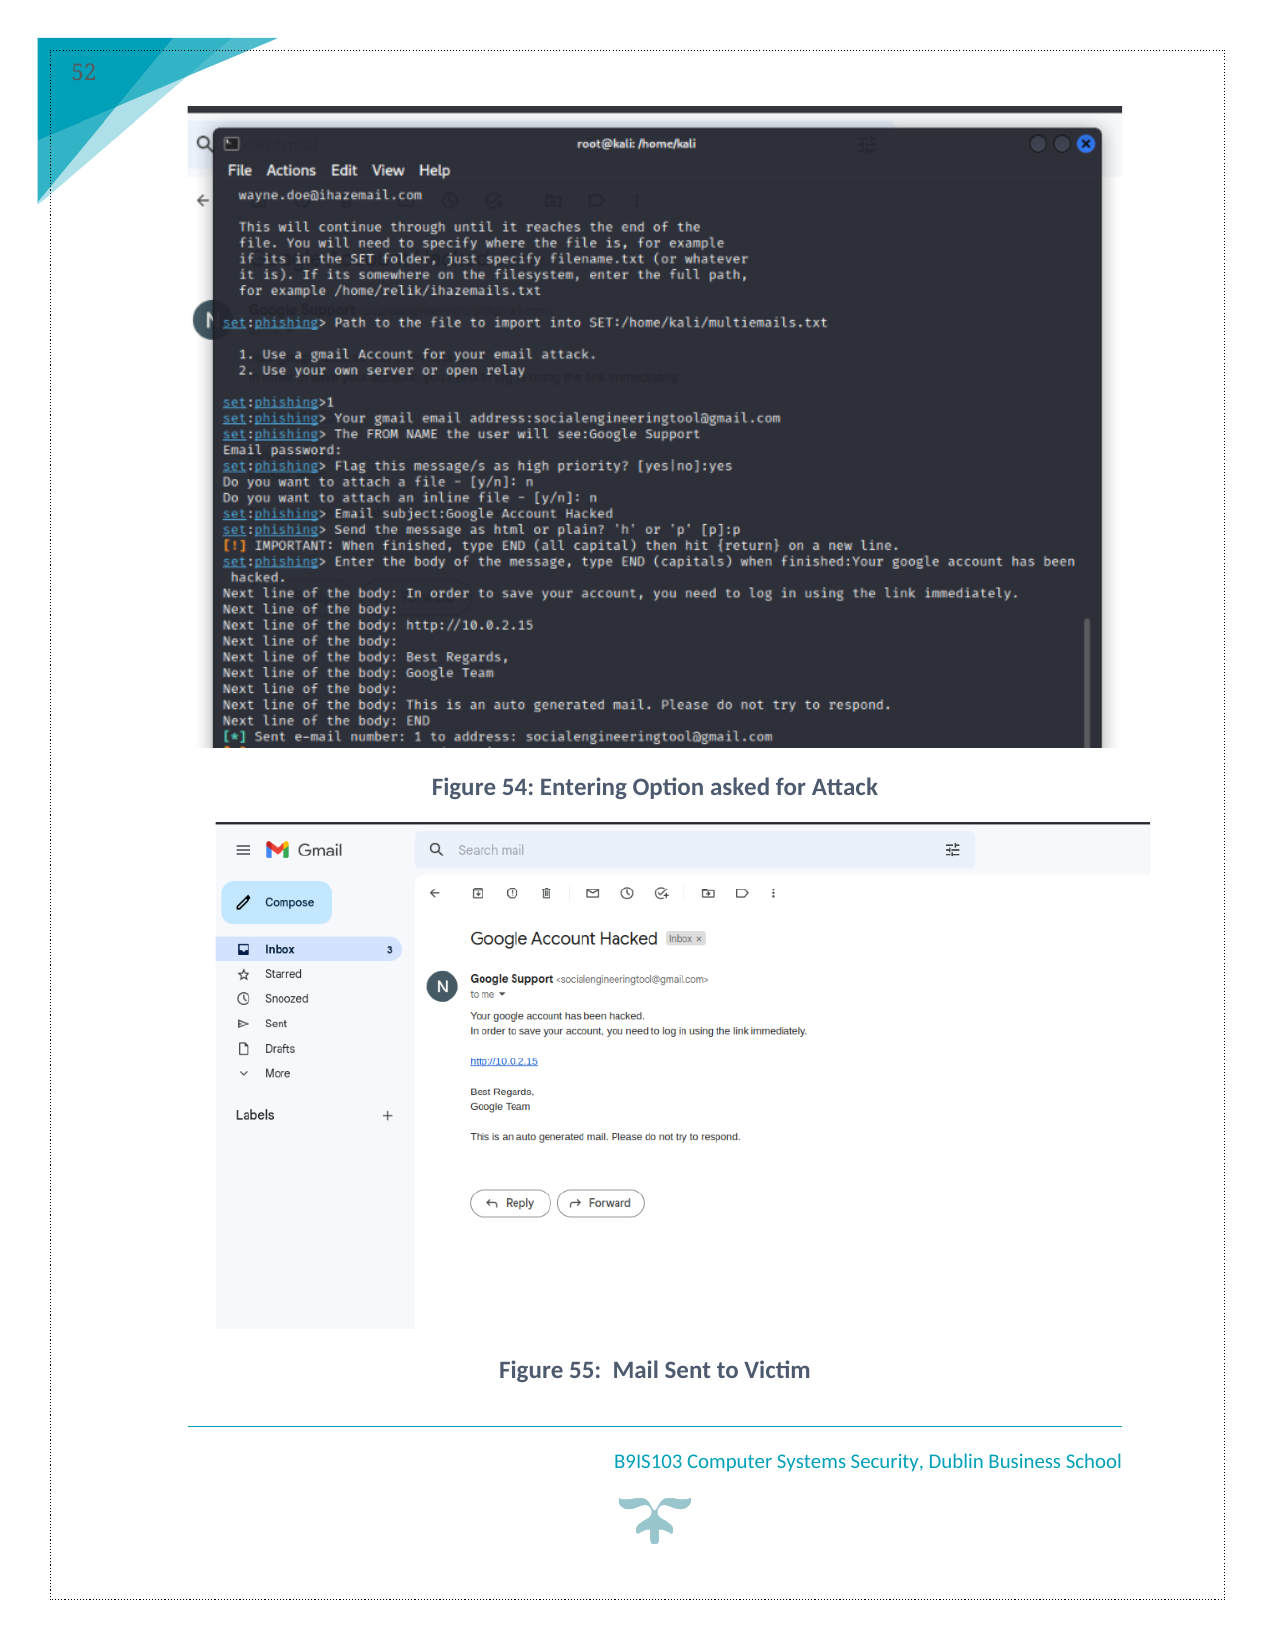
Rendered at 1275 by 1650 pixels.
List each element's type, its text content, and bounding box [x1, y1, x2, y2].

text Figure 54: Entering Option asked for Attack [187, 772, 1122, 802]
text Figure 55: Mail Sent to Victim [187, 1354, 1122, 1385]
picture [215, 822, 1151, 1329]
picture [37, 37, 1123, 748]
